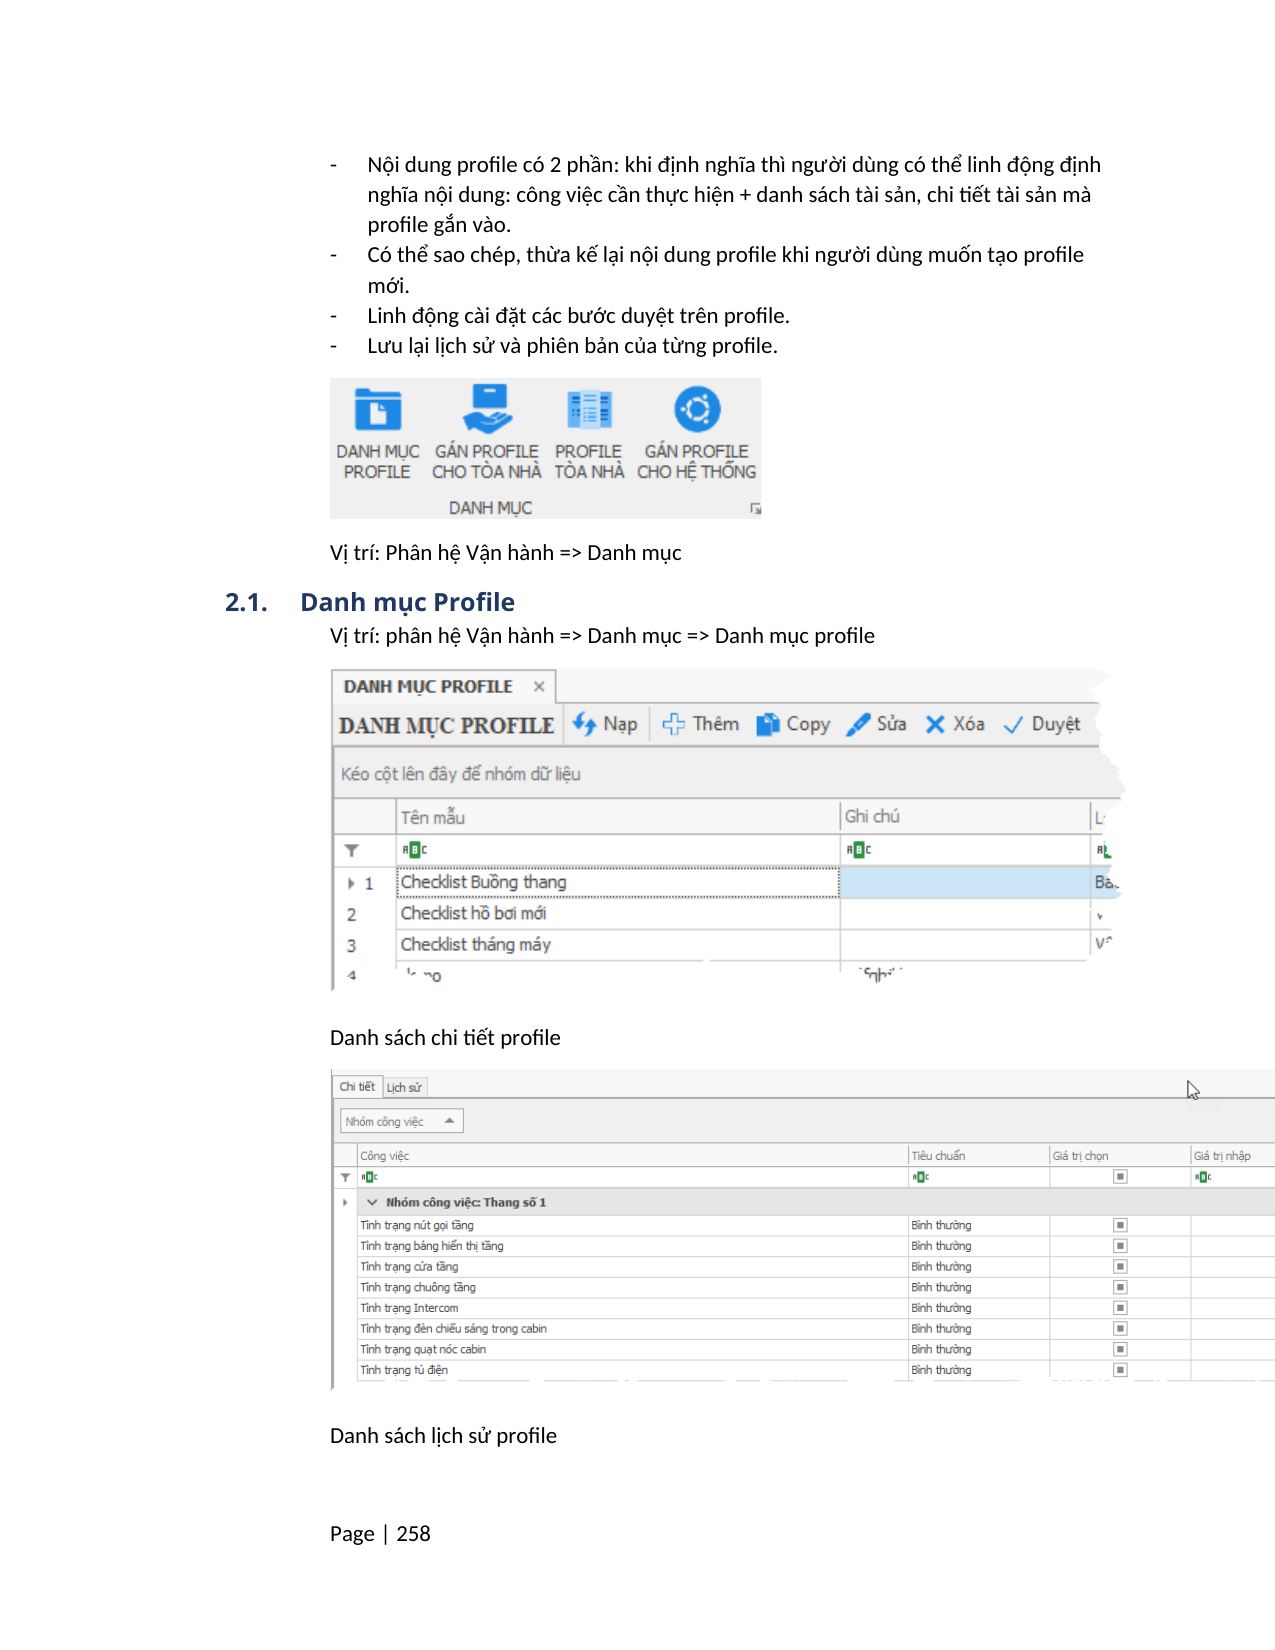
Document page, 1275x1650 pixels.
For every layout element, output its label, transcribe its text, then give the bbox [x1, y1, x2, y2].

list Lưu lại lịch sử và phiên bản của từng profile. [330, 331, 1125, 359]
list Có thể sao chép, thừa kế lại nội dung profile khi người dùng muốn tạo profile mới. [330, 241, 1125, 299]
text Vị trí: phân hệ Vận hành => Danh mục => Danh mục profile [330, 621, 1125, 649]
text Danh sách lịch sử profile [330, 1421, 1125, 1449]
text Vị trí: Phân hệ Vận hành => Danh mục [330, 538, 1125, 566]
list Nội dung profile có 2 phần: khi định nghĩa thì người dùng có thể linh động định nghĩa nội dung: công việc cần thực hiện + danh sách tài sản, chi tiết tài sản mà profile gắn vào. [330, 150, 1125, 238]
picture [330, 1069, 1275, 1403]
list Linh động cài đặt các bước duyệt trên profile. [330, 301, 1125, 329]
picture [330, 668, 1137, 1004]
text Danh sách chi tiết profile [330, 1023, 1125, 1051]
picture [330, 378, 762, 519]
subtitle Danh mục Profile [225, 584, 1125, 618]
